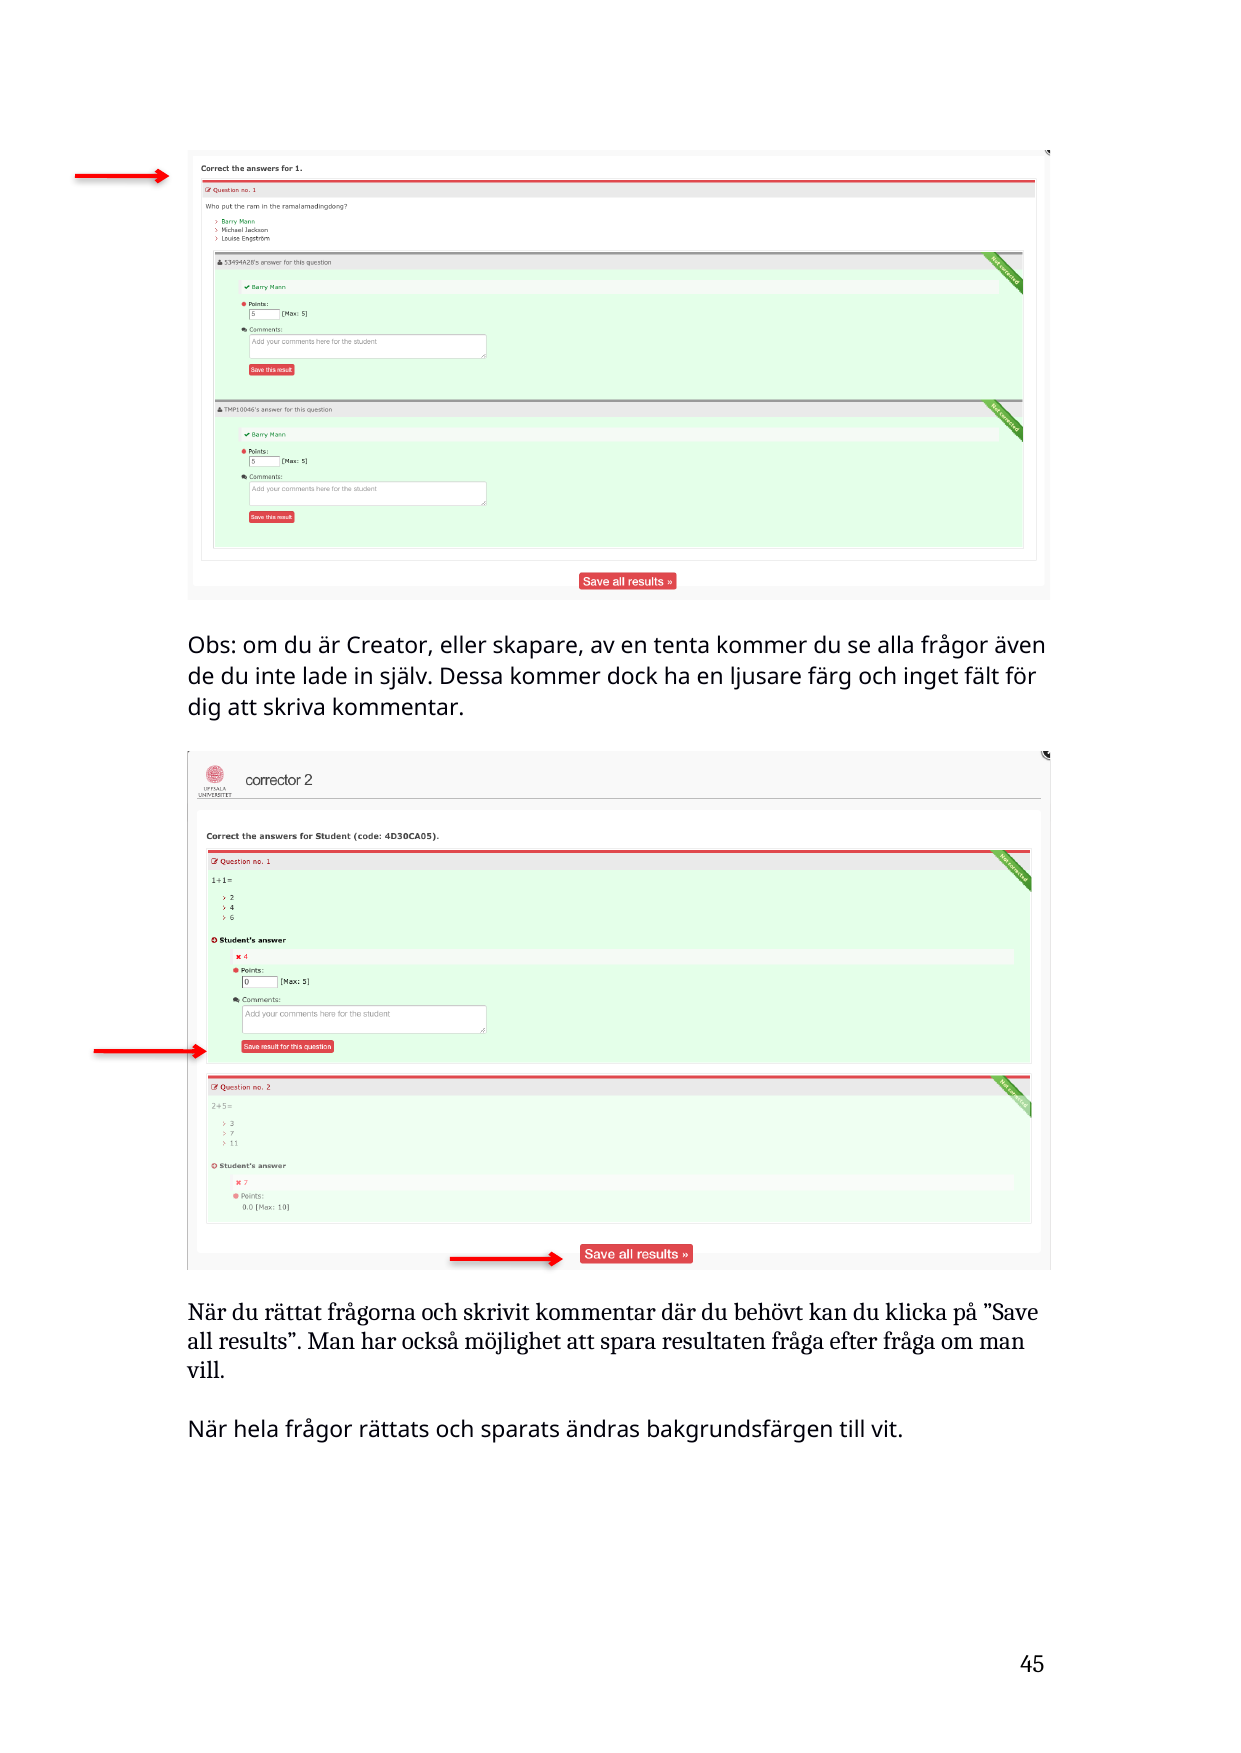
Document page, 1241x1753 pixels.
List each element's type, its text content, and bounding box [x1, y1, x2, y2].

text Obs: om du är Creator, eller skapare, av en tenta kommer du se alla frågor även de du inte lade in själv. Dessa kommer dock ha en ljusare färg och inget fält för dig att skriva kommentar. [187, 629, 1053, 722]
picture [187, 150, 1050, 600]
text När hela frågor rättats och sparats ändras bakgrundsfärgen till vit. [187, 1413, 1053, 1444]
picture [187, 751, 1050, 1270]
text När du rättat frågorna och skrivit kommentar där du behövt kan du klicka på ”Save all results”. Man har också möjlighet att spara resultaten fråga efter fråga om man vill. [187, 1298, 1053, 1384]
